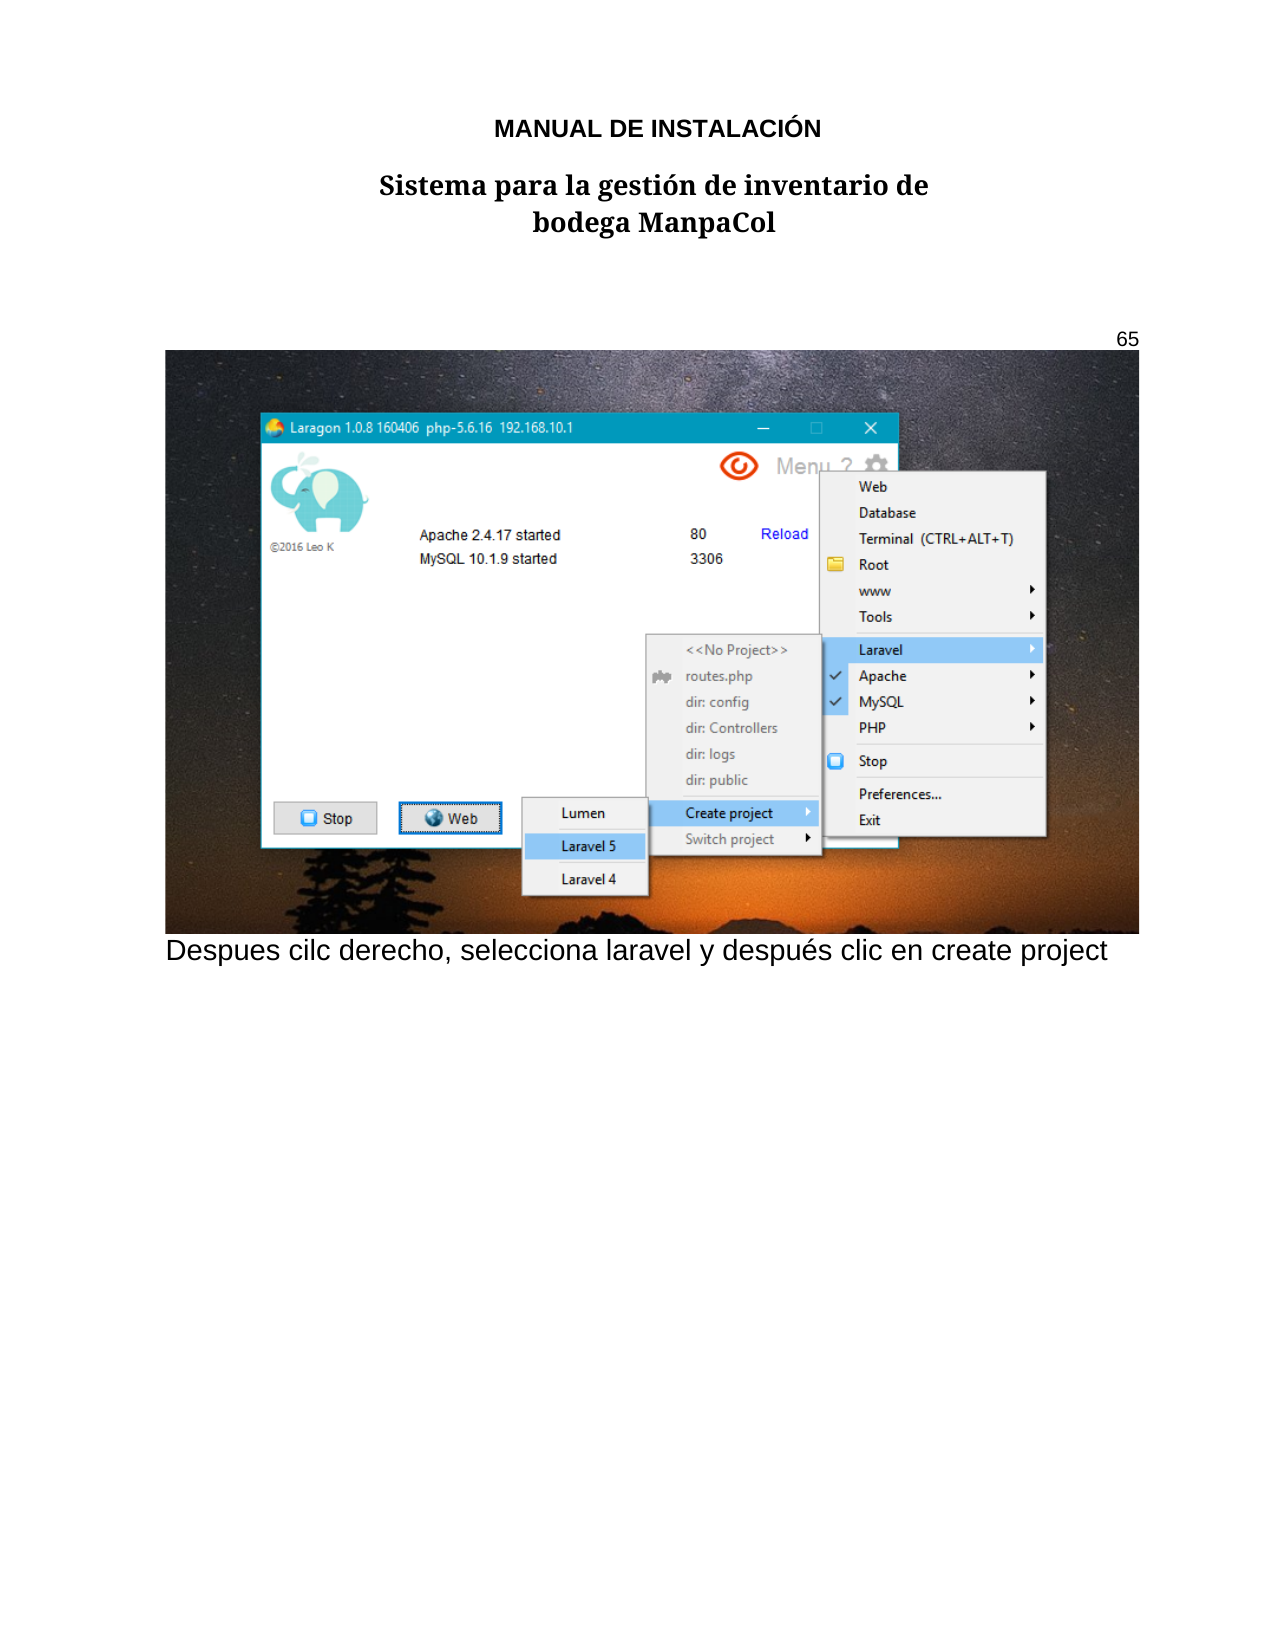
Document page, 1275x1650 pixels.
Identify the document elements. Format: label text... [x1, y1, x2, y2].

picture [165, 350, 1140, 934]
text Despues cilc derecho, selecciona laravel y después clic en create project [165, 934, 1139, 967]
